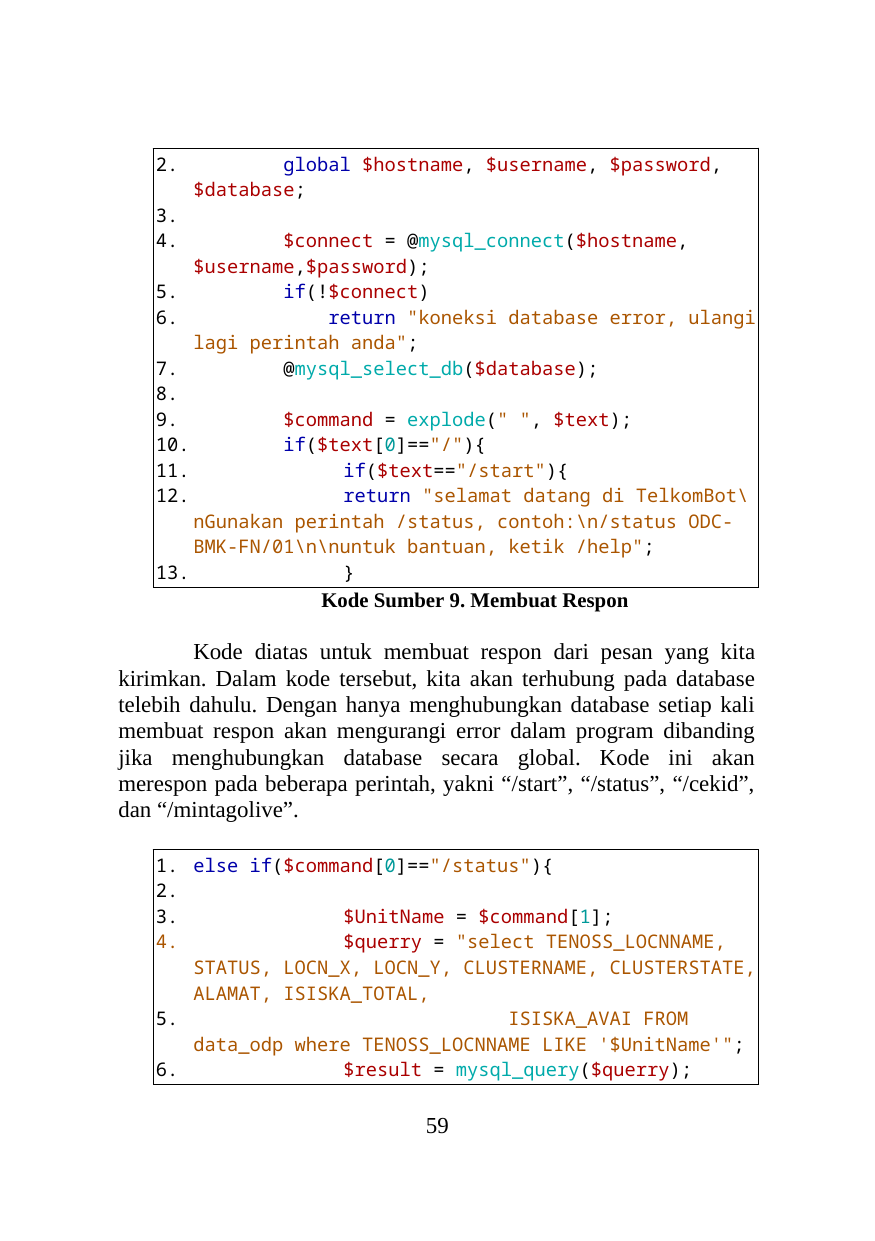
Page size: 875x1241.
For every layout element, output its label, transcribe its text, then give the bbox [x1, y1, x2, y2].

text Kode diatas untuk membuat respon dari pesan yang kita kirimkan. Dalam kode tersebut, kita akan terhubung pada database telebih dahulu. Dengan hanya menghubungkan database setiap kali membuat respon akan mengurangi error dalam program dibanding jika menghubungkan database secara global. Kode ini akan merespon pada beberapa perintah, yakni “/start”, “/status”, “/cekid”, dan “/mintagolive”. [118, 638, 756, 823]
list if($text[0]=="/"){ [154, 428, 758, 454]
list $command = explode(" ", $text); [154, 403, 758, 428]
text Kode Sumber 9. Membuat Respon [193, 588, 756, 612]
list } [154, 556, 758, 587]
list if(!$connect) [154, 275, 758, 301]
list @mysql_select_db($database); [154, 352, 758, 381]
list else if($command[0]=="/status"){ [154, 850, 758, 878]
list if($text=="/start"){ [154, 454, 758, 479]
list return "koneksi database error, ulangi lagi perintah anda"; [154, 301, 758, 352]
list $querry = "select TENOSS_LOCNNAME, STATUS, LOCN_X, LOCN_Y, CLUSTERNAME, CLUSTERSTATE, ALAMAT, ISISKA_TOTAL, [154, 926, 758, 1002]
list return "selamat datang di TelkomBot\nGunakan perintah /status, contoh:\n/status ODC-BMK-FN/01\n\nuntuk bantuan, ketik /help"; [154, 479, 758, 556]
list $UnitName = $command[1]; [154, 900, 758, 926]
list ISISKA_AVAI FROM data_odp where TENOSS_LOCNNAME LIKE '$UnitName'"; [154, 1002, 758, 1053]
list global $hostname, $username, $password, $database; [154, 149, 758, 202]
list $result = mysql_query($querry); [154, 1053, 758, 1084]
list $connect = @mysql_connect($hostname,$username,$password); [154, 224, 758, 275]
